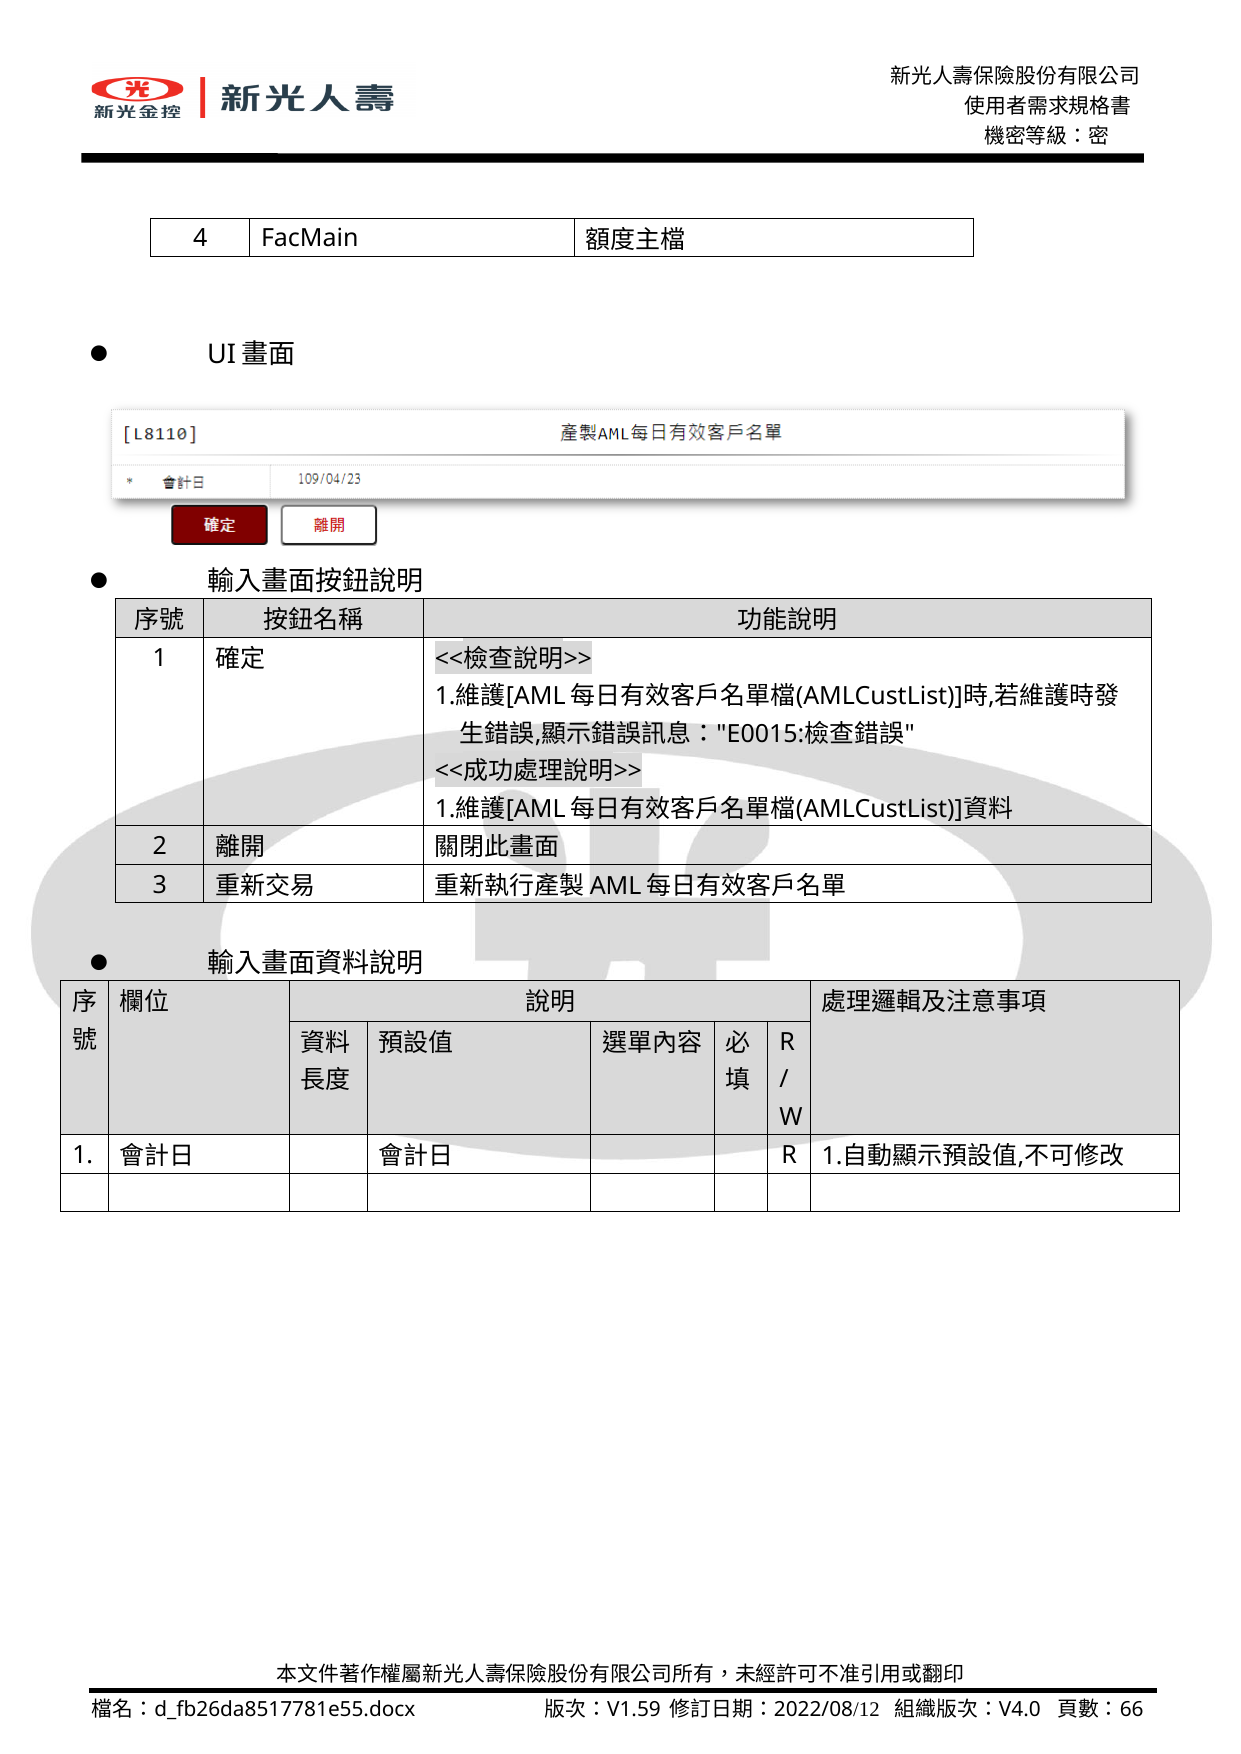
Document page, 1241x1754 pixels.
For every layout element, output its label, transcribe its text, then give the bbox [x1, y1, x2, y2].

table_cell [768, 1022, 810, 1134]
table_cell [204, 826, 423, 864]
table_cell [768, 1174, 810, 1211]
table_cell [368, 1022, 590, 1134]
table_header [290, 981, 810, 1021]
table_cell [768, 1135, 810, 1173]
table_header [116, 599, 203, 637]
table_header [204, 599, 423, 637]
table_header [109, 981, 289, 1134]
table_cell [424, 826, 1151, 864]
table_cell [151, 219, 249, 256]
picture [25, 713, 1215, 1166]
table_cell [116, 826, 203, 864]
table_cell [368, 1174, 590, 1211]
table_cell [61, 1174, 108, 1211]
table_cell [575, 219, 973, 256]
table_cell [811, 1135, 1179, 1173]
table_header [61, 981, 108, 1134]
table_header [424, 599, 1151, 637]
list UI畫面 [89, 332, 1152, 371]
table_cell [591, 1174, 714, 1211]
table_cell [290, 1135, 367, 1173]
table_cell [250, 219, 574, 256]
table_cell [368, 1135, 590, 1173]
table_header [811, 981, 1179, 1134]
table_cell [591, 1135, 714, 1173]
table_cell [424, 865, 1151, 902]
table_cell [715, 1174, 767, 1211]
list 輸入畫面按鈕說明 [89, 559, 1152, 598]
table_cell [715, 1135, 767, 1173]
picture [88, 384, 1152, 546]
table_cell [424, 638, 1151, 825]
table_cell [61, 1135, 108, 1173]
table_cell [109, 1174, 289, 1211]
picture [91, 61, 417, 118]
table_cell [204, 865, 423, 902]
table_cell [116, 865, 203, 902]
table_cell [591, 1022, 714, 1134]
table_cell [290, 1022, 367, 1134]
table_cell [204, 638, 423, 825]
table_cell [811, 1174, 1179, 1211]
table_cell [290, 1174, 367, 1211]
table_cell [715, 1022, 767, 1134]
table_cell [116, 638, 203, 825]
list 輸入畫面資料說明 [89, 941, 1152, 980]
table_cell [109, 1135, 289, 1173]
